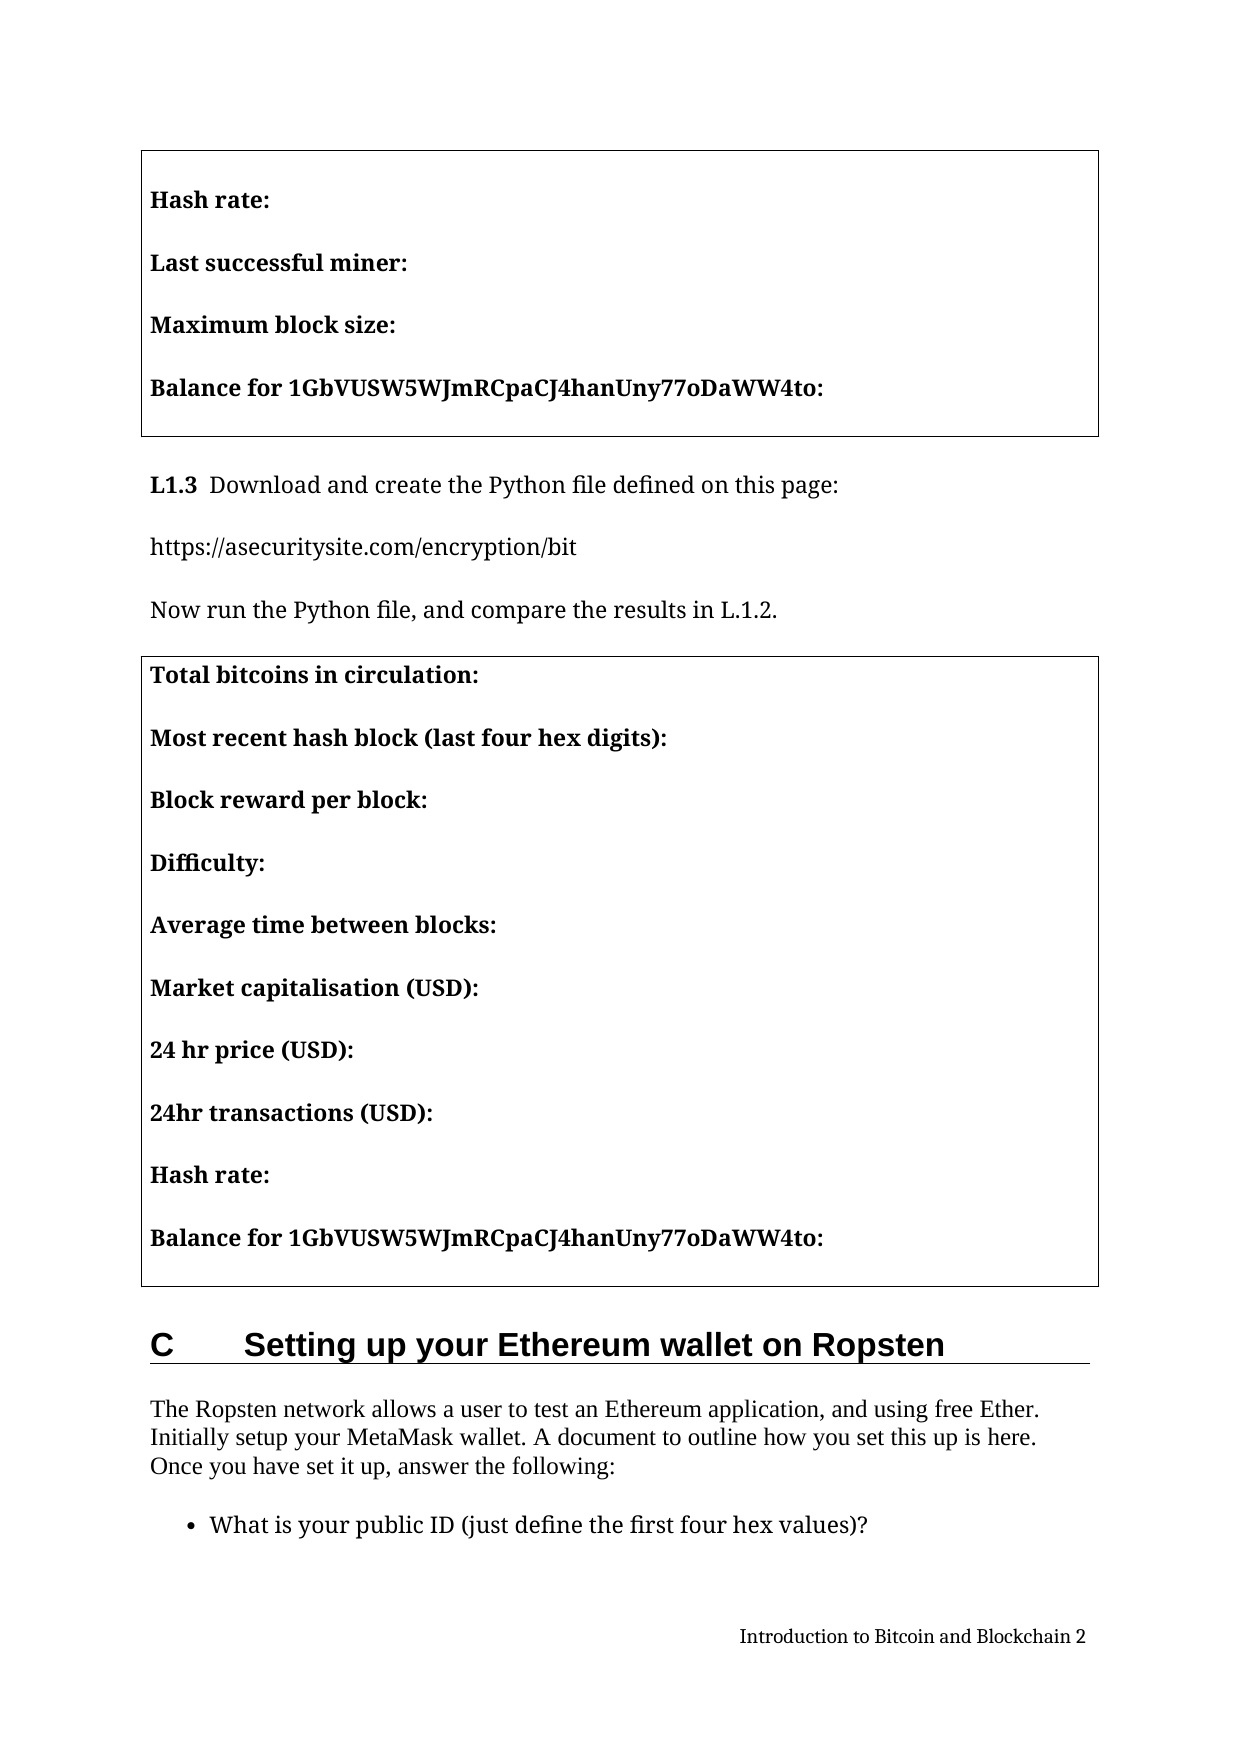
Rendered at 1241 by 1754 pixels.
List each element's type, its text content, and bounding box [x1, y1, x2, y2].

text Total bitcoins in circulation: [142, 657, 1098, 691]
list What is your public ID (just define the first four hex values)? [187, 1509, 1090, 1540]
text The Ropsten network allows a user to test an Ethereum application, and using free Ether. Initially setup your MetaMask wallet. A document to outline how you set this up is here. Once you have set it up, answer the following: [150, 1394, 1090, 1480]
text 24hr transactions (USD): [150, 1097, 1090, 1128]
text Difficulty: [150, 847, 1090, 878]
text Maximum block size: [150, 309, 1090, 341]
text Most recent hash block (last four hex digits): [150, 722, 1090, 753]
text Now run the Python file, and compare the results in L.1.2. [150, 594, 1090, 625]
text https://asecuritysite.com/encryption/bit [150, 531, 1090, 562]
text Balance for 1GbVUSW5WJmRCpaCJ4hanUny77oDaWW4to: [150, 1222, 1090, 1253]
text L1.3 Download and create the Python file defined on this page: [150, 469, 1090, 500]
text Balance for 1GbVUSW5WJmRCpaCJ4hanUny77oDaWW4to: [150, 372, 1090, 403]
text Market capitalisation (USD): [150, 972, 1090, 1003]
text Hash rate: [150, 1159, 1090, 1191]
text Last successful miner: [150, 247, 1090, 278]
text 24 hr price (USD): [150, 1034, 1090, 1066]
text Block reward per block: [150, 784, 1090, 816]
text Hash rate: [150, 184, 1090, 216]
subtitle C Setting up your Ethereum wallet on Ropsten [150, 1325, 1090, 1363]
text Average time between blocks: [150, 909, 1090, 941]
